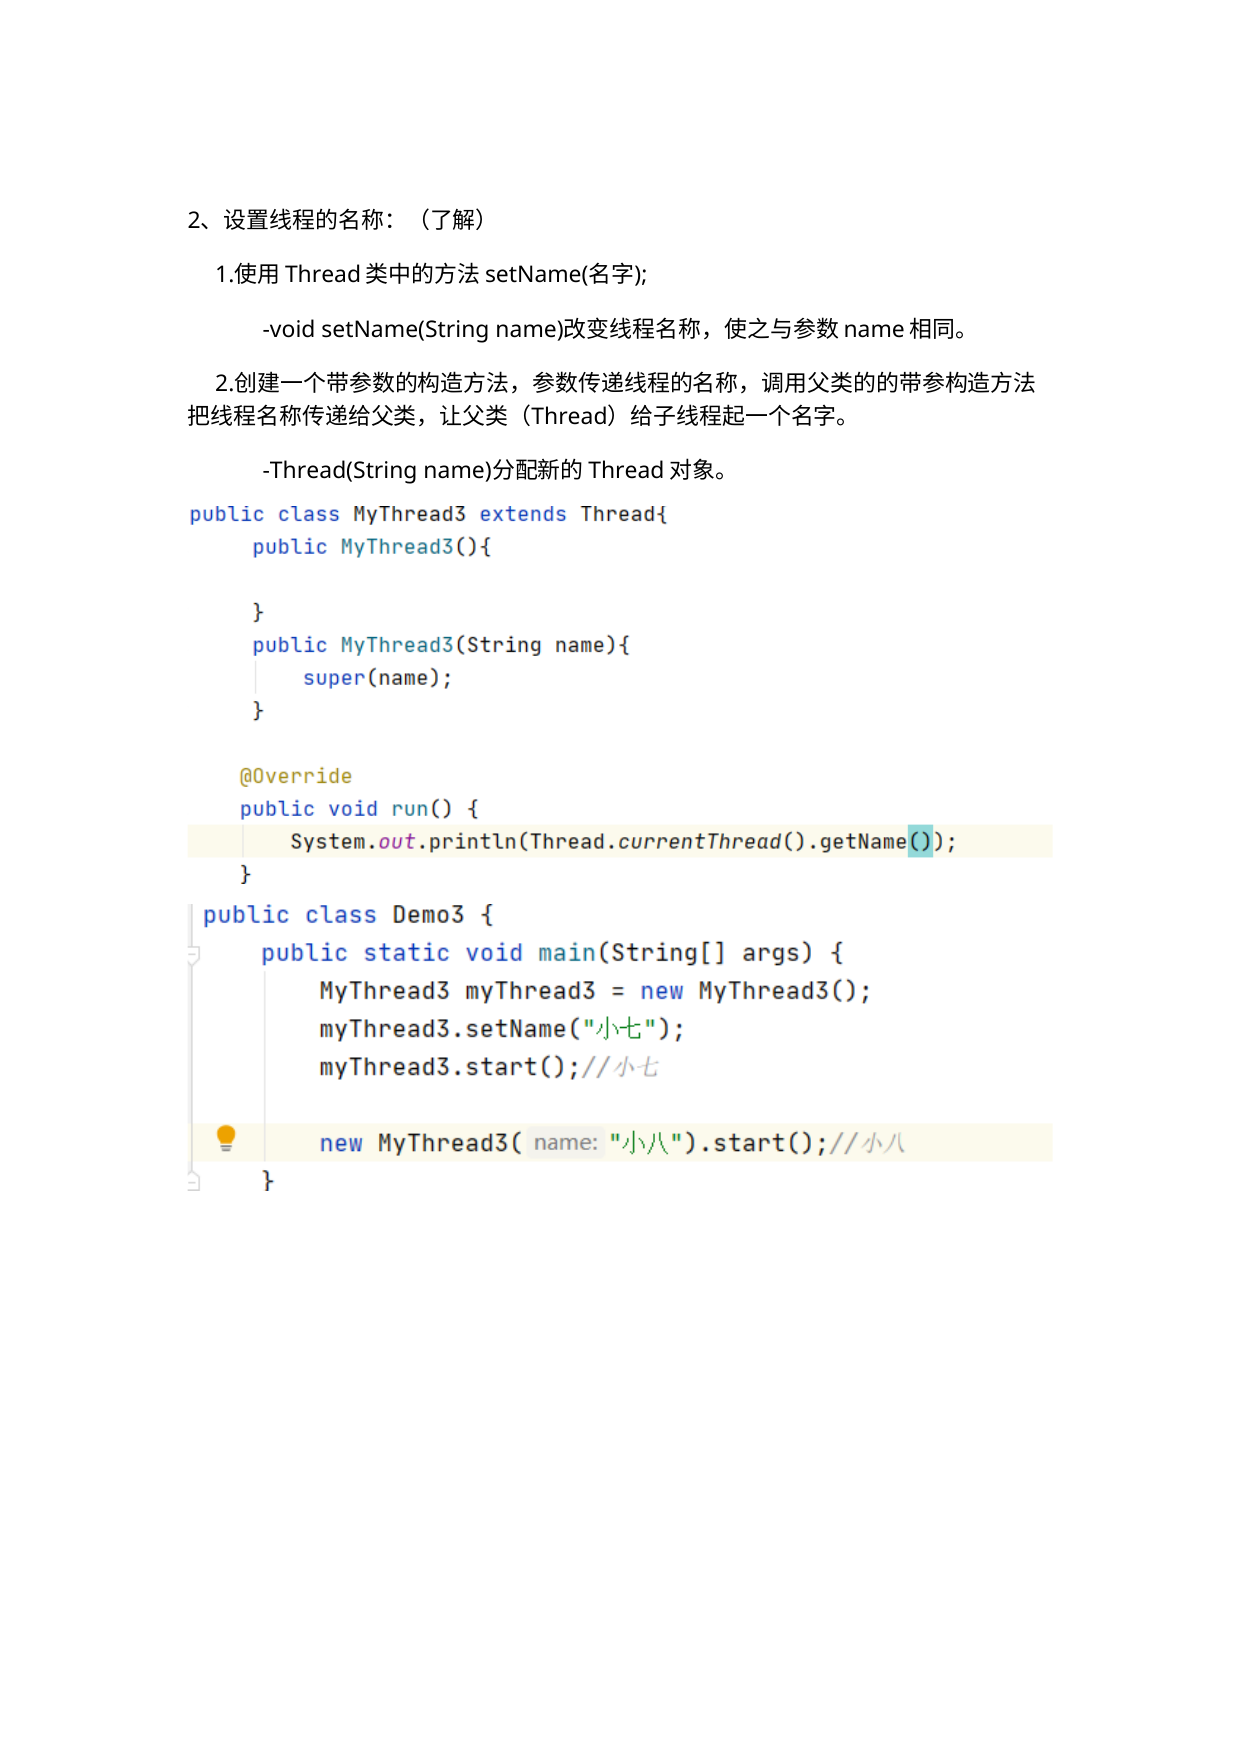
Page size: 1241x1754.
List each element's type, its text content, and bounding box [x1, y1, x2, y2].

picture [187, 506, 1053, 884]
text 1.使用Thread类中的方法setName(名字); [187, 256, 1053, 289]
text 2.创建一个带参数的构造方法，参数传递线程的名称，调用父类的的带参构造方法把线程名称传递给父类，让父类（Thread）给子线程起一个名字。 [187, 364, 1053, 431]
text 2、设置线程的名称：（了解） [187, 202, 1053, 235]
text -Thread(String name)分配新的Thread对象。 [187, 452, 1053, 485]
text -void setName(String name)改变线程名称，使之与参数name相同。 [187, 310, 1053, 344]
picture [187, 904, 1053, 1191]
